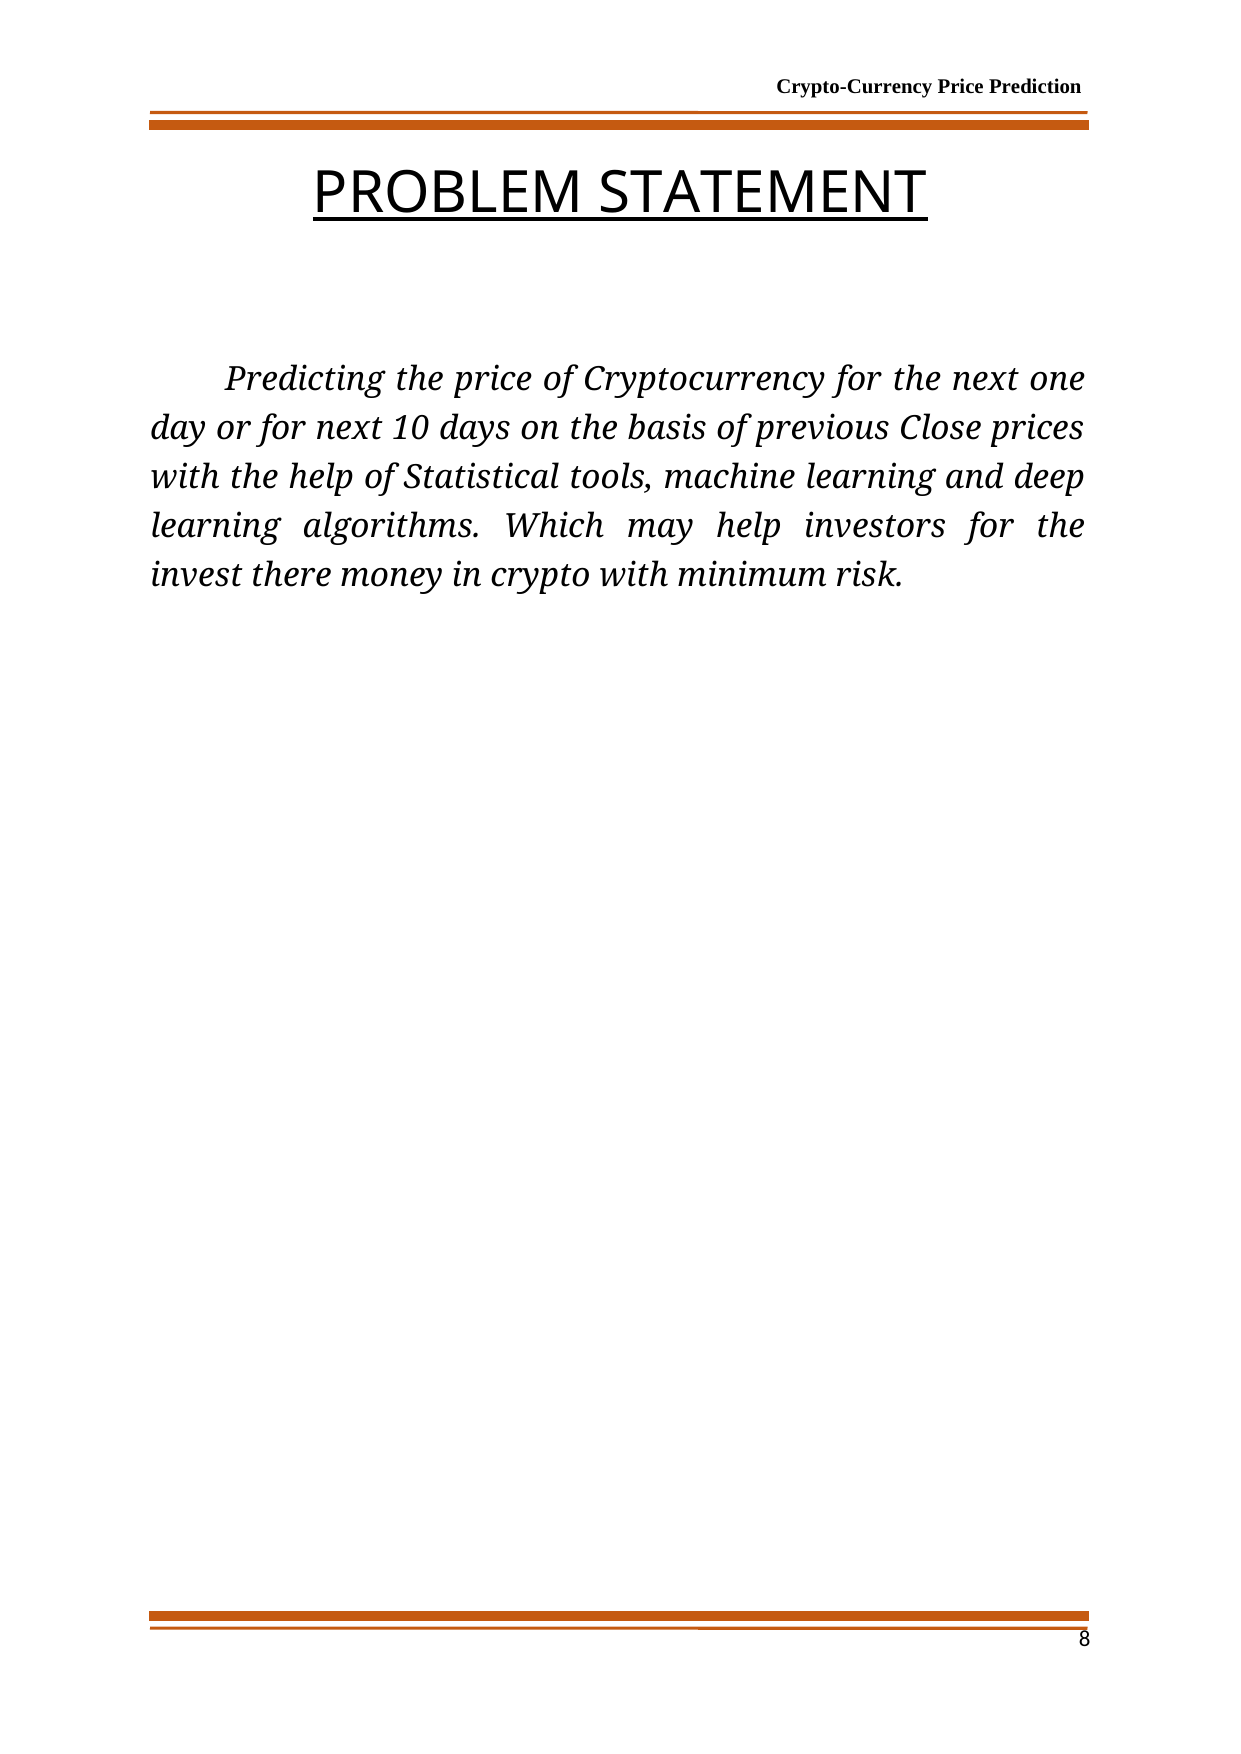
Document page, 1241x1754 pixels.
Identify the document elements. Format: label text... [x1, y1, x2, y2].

text Predicting the price of Cryptocurrency for the next one day or for next 10 days on the basis of previous Close prices with the help of Statistical tools, machine learning and deep learning algorithms. Which may help investors for the invest there money in crypto with minimum risk. [150, 355, 1090, 596]
text PROBLEM STATEMENT [150, 150, 1090, 229]
